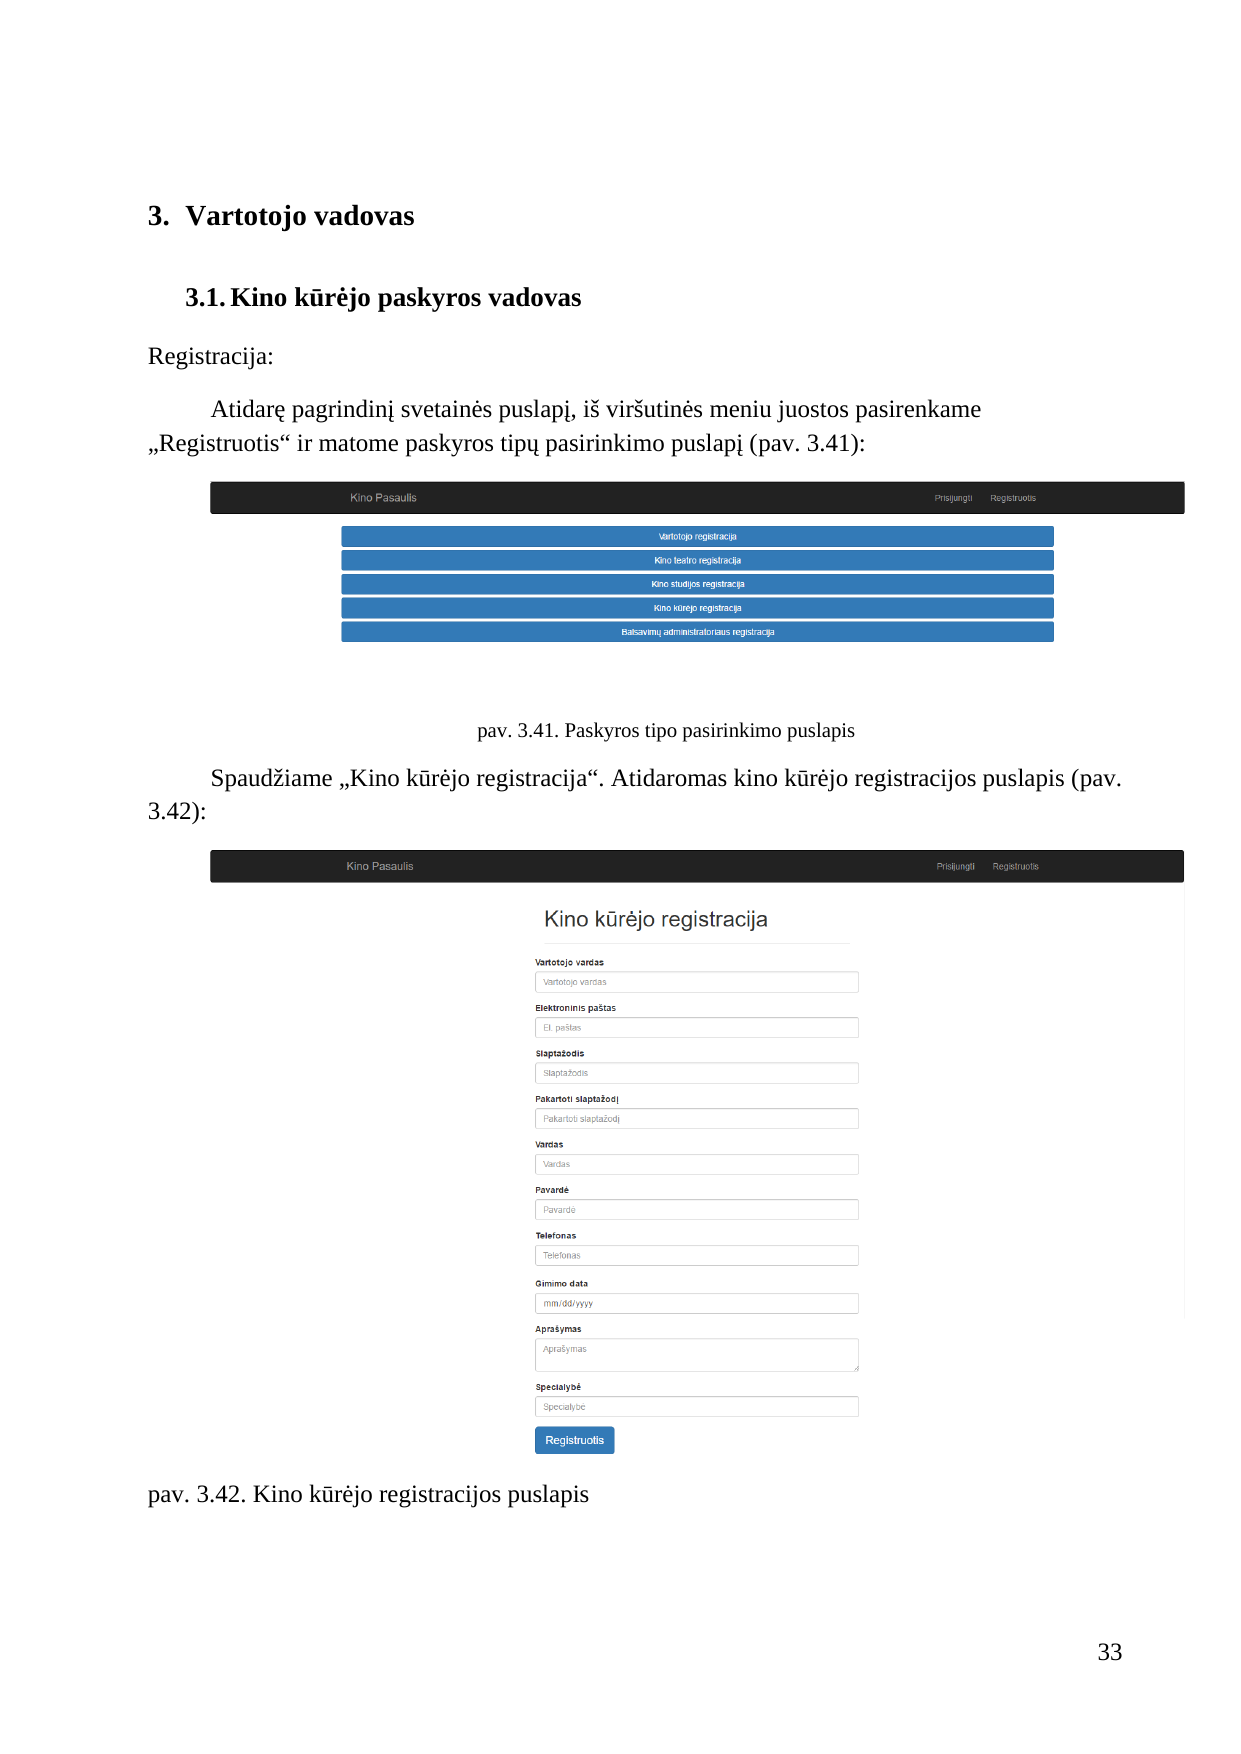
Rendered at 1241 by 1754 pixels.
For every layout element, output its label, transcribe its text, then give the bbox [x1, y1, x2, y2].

subtitle Kino kūrėjo paskyros vadovas [185, 281, 1122, 312]
picture [210, 481, 1185, 694]
subtitle Vartotojo vadovas [148, 198, 1122, 231]
text Registracija: [148, 341, 1122, 369]
picture [210, 850, 1185, 1455]
